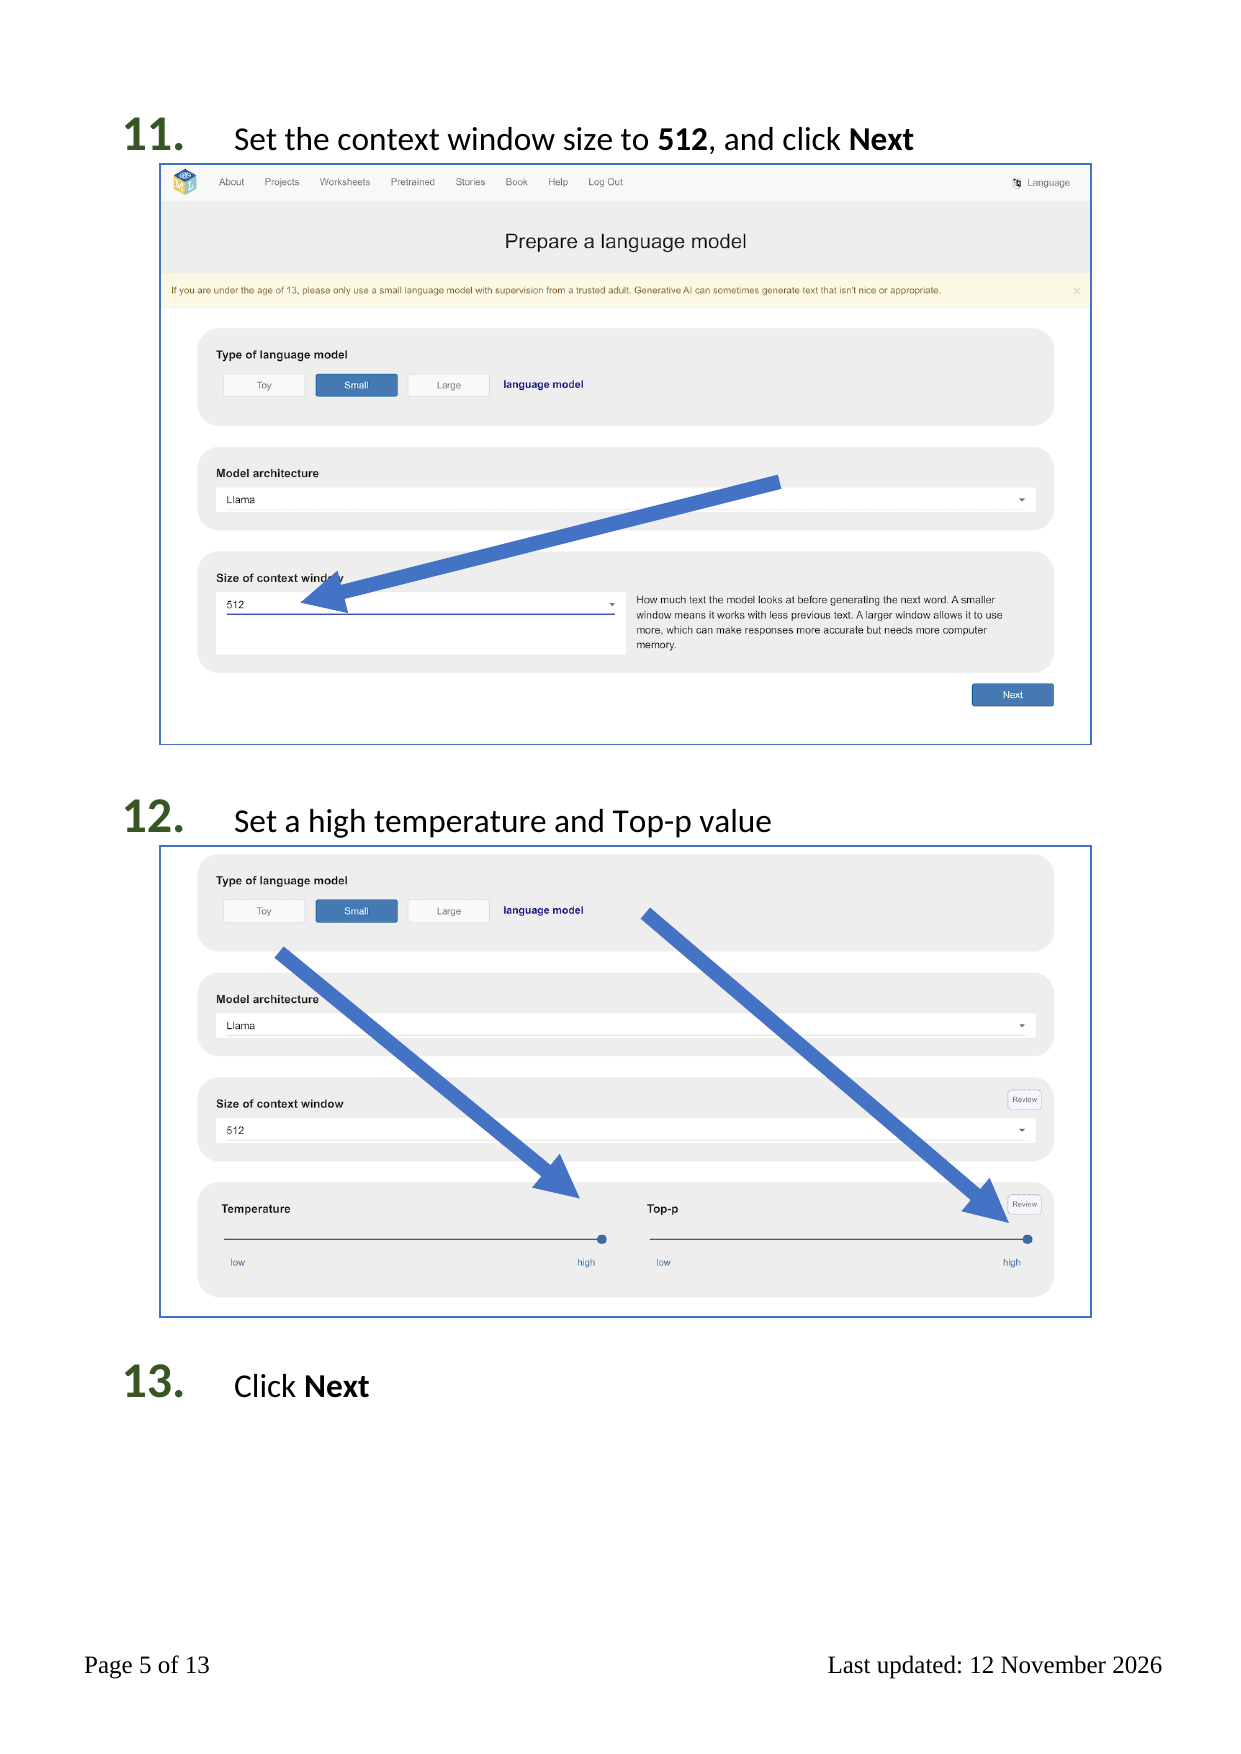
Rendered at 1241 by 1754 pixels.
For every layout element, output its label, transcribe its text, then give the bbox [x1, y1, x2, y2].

picture [161, 847, 1090, 1316]
picture [161, 165, 1090, 744]
list Click Next [121, 1348, 1164, 1409]
